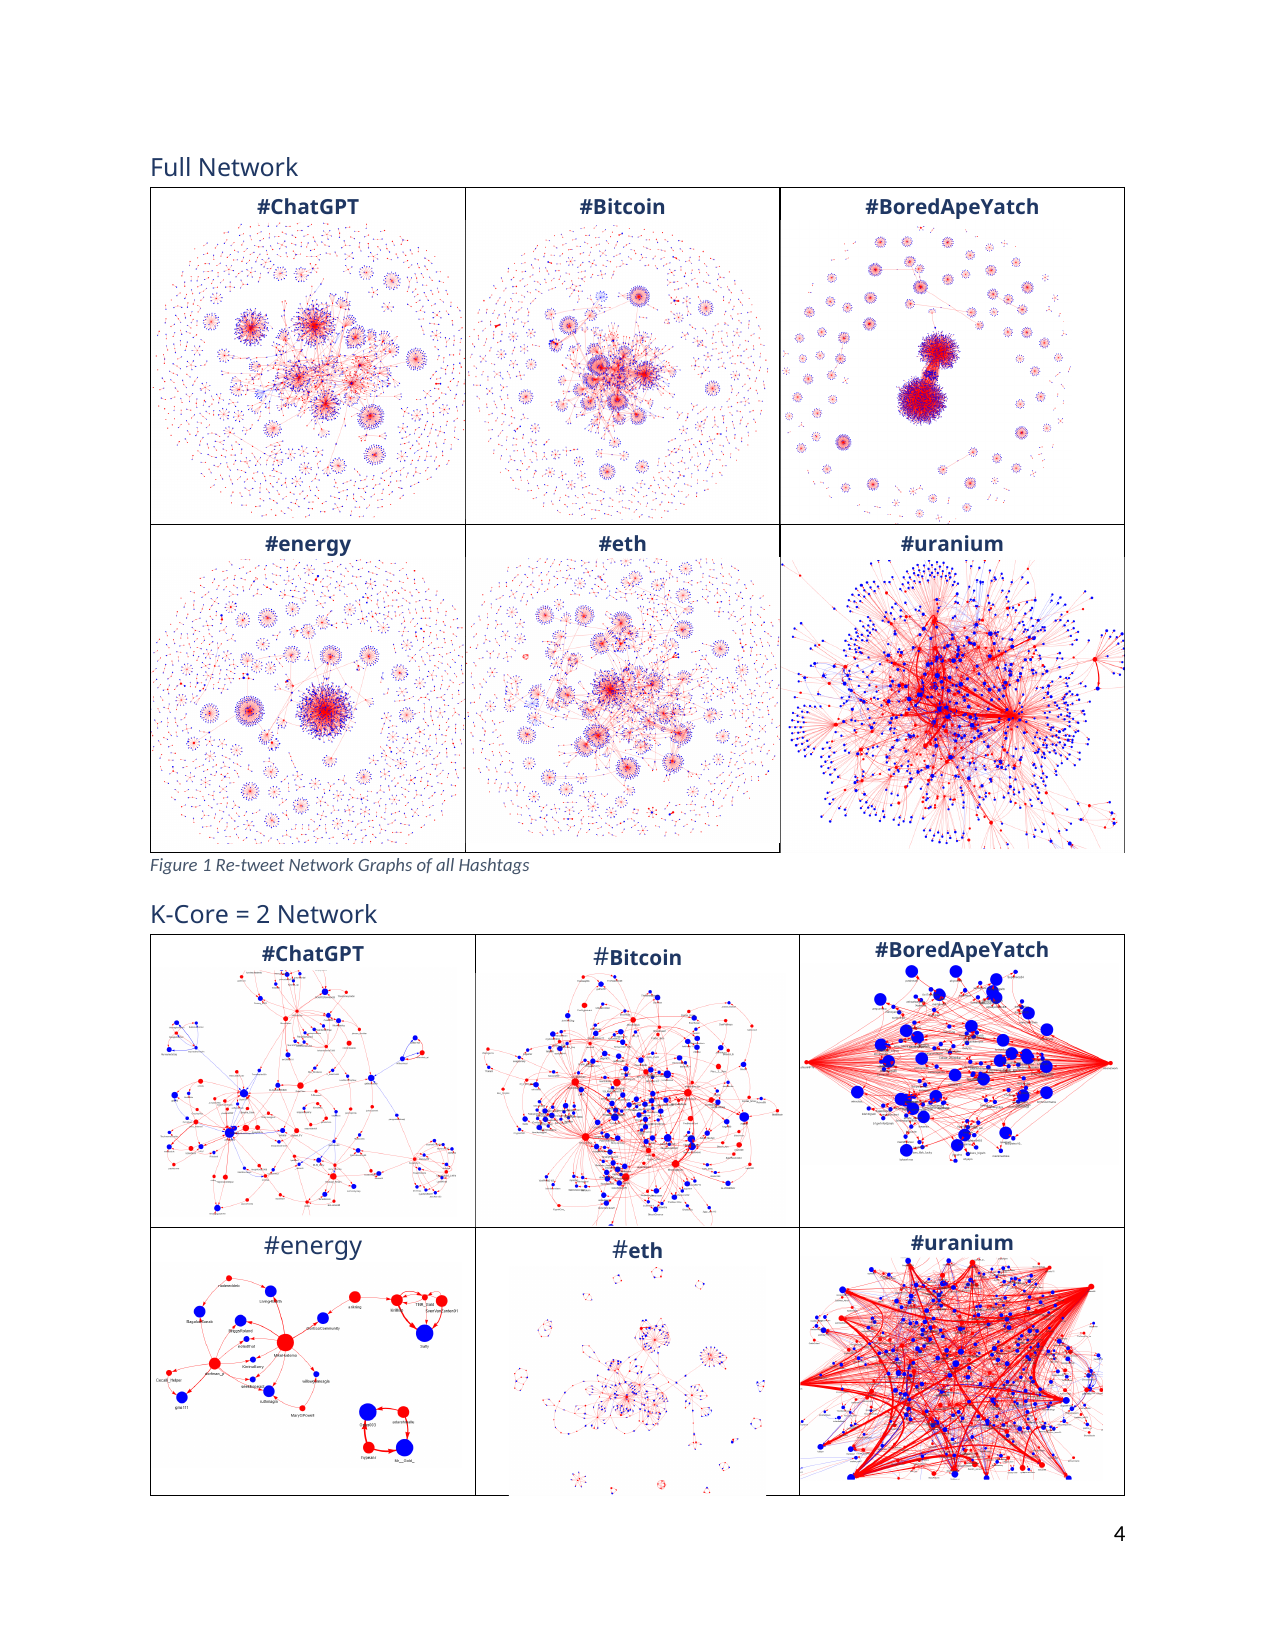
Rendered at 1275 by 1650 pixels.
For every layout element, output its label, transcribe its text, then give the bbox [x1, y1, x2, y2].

table_cell #uranium [800, 1228, 1124, 1495]
picture [151, 220, 769, 524]
subtitle Full Network [150, 150, 1125, 184]
table_cell #energy [151, 525, 465, 557]
picture [475, 973, 787, 1227]
picture [151, 967, 458, 1217]
subtitle K-Core = 2 Network [150, 897, 1125, 931]
table_cell #energy [151, 1228, 475, 1495]
picture [800, 963, 1119, 1165]
text Figure 1 Re-tweet Network Graphs of all Hashtags [150, 853, 1125, 876]
table_header #Bitcoin [466, 188, 779, 524]
picture [780, 220, 1073, 524]
table_header #ChatGPT [151, 935, 475, 1227]
picture [151, 557, 1125, 853]
picture [800, 1256, 1104, 1481]
table_cell #uranium [781, 525, 1124, 557]
picture [151, 1262, 462, 1468]
table_header #BoredApeYatch [781, 188, 1124, 524]
picture [508, 1266, 767, 1496]
table_cell #eth [476, 1228, 799, 1495]
table_header #Bitcoin [476, 935, 799, 1227]
table_cell #eth [466, 525, 779, 557]
table_header #ChatGPT [151, 188, 465, 220]
table_header #BoredApeYatch [800, 935, 1124, 1227]
